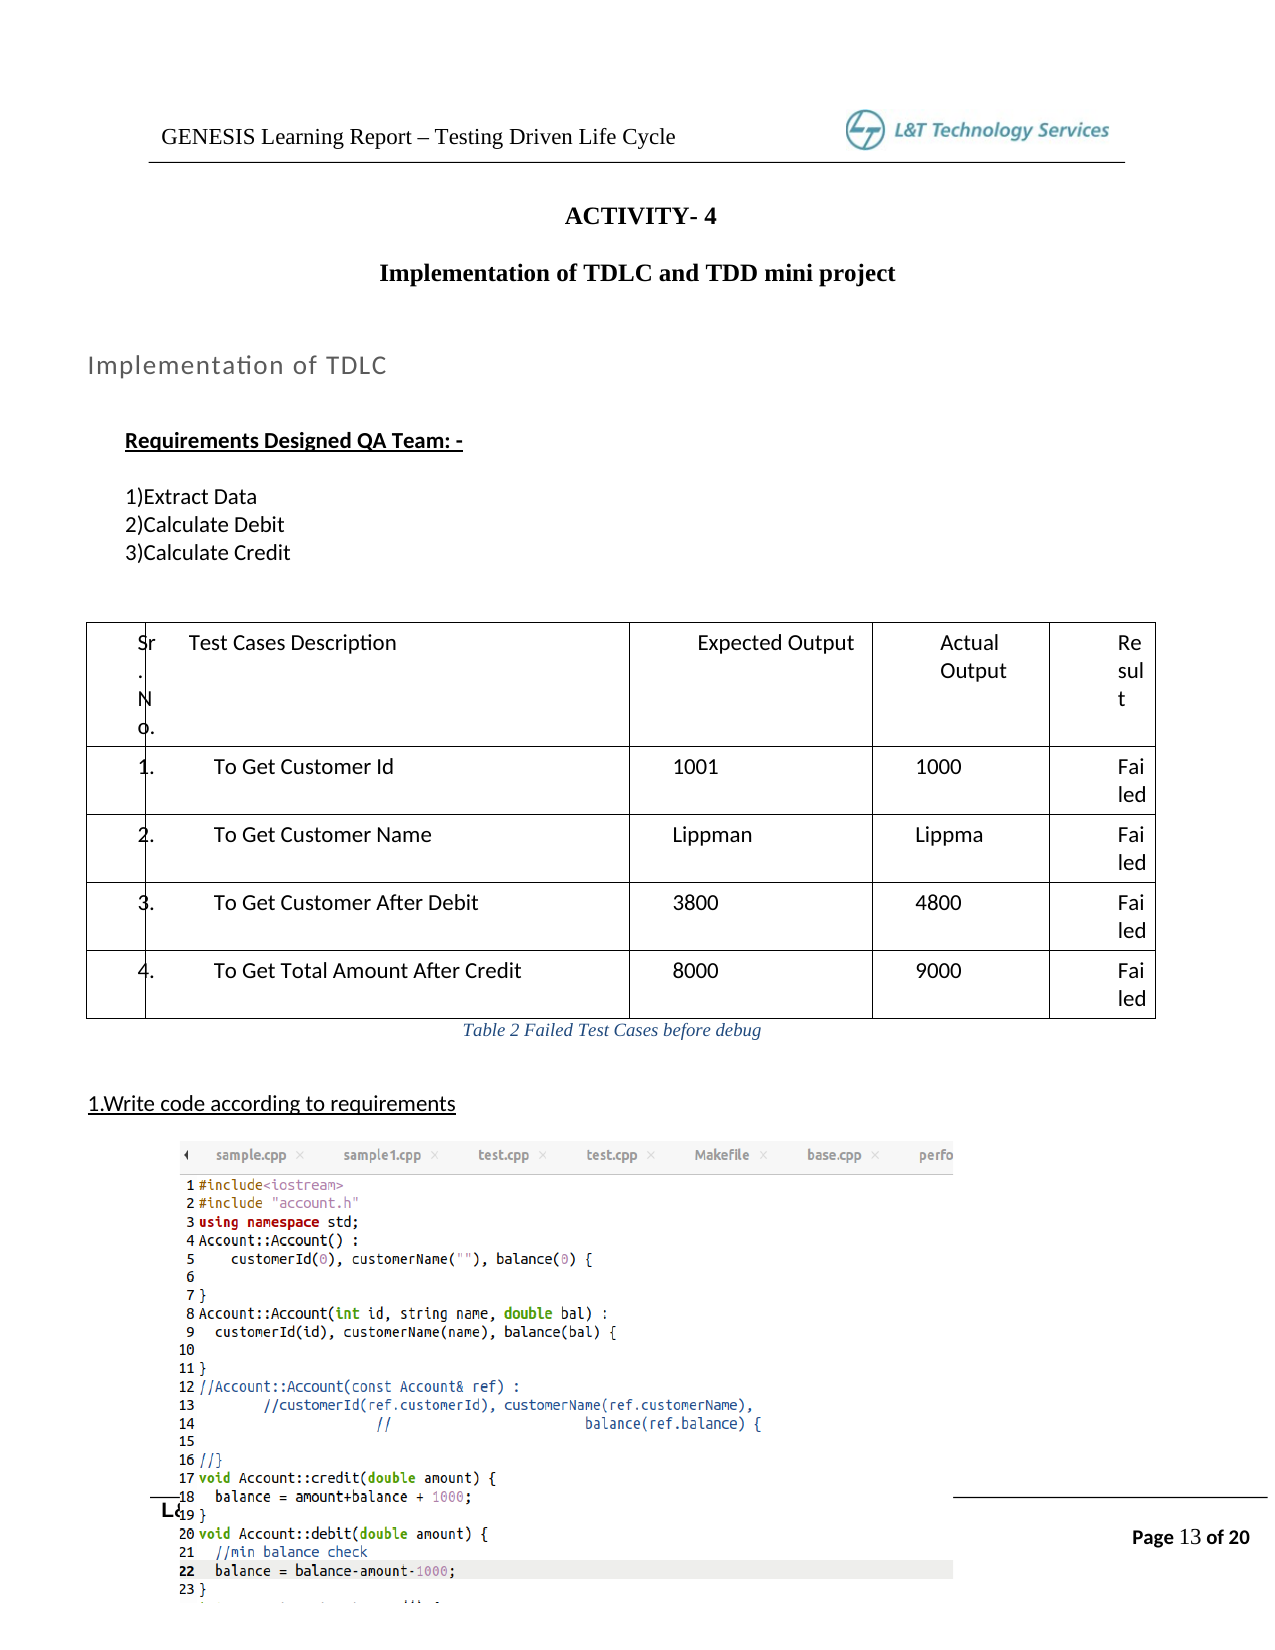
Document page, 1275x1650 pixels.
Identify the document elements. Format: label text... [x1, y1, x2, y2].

table_cell To Get Customer After Debit [146, 883, 629, 950]
table_cell 1. [87, 747, 145, 814]
text 2)Calculate Debit [87, 510, 1185, 538]
table_cell 4. [87, 951, 145, 1018]
text 3)Calculate Credit [87, 538, 1185, 566]
table_header Actual Output [873, 623, 1049, 746]
table_cell 3. [87, 883, 145, 950]
table_header Expected Output [630, 623, 872, 746]
table_cell Failed [1050, 951, 1155, 1018]
table_cell 8000 [630, 951, 872, 1018]
table_cell To Get Total Amount After Credit [146, 951, 629, 1018]
text 1.Write code according to requirements [87, 1089, 1185, 1117]
table_cell 2. [87, 815, 145, 882]
table_cell Failed [1050, 883, 1155, 950]
table_header Sr. No. [87, 623, 145, 746]
subtitle Implementation of TDLC [87, 348, 1185, 381]
table_cell Lippma [873, 815, 1049, 882]
picture [846, 109, 1110, 151]
table_cell Failed [1050, 747, 1155, 814]
table_cell Lippman [630, 815, 872, 882]
text Table 2 Failed Test Cases before debug [387, 1019, 1185, 1040]
table_cell 3800 [630, 883, 872, 950]
text 1)Extract Data [87, 482, 1185, 510]
table_cell 1001 [630, 747, 872, 814]
table_cell 1000 [873, 747, 1049, 814]
table_header Test Cases Description [146, 623, 629, 746]
table_cell 9000 [873, 951, 1049, 1018]
table_cell Failed [1050, 815, 1155, 882]
table_cell To Get Customer Id [146, 747, 629, 814]
subtitle Implementation of TDLC and TDD mini project [298, 258, 977, 287]
subtitle ACTIVITY- 4 [298, 201, 977, 230]
table_cell 4800 [873, 883, 1049, 950]
picture [179, 1141, 954, 1603]
text Requirements Designed QA Team: - [87, 426, 1185, 454]
table_cell To Get Customer Name [146, 815, 629, 882]
table_header Result [1050, 623, 1155, 746]
